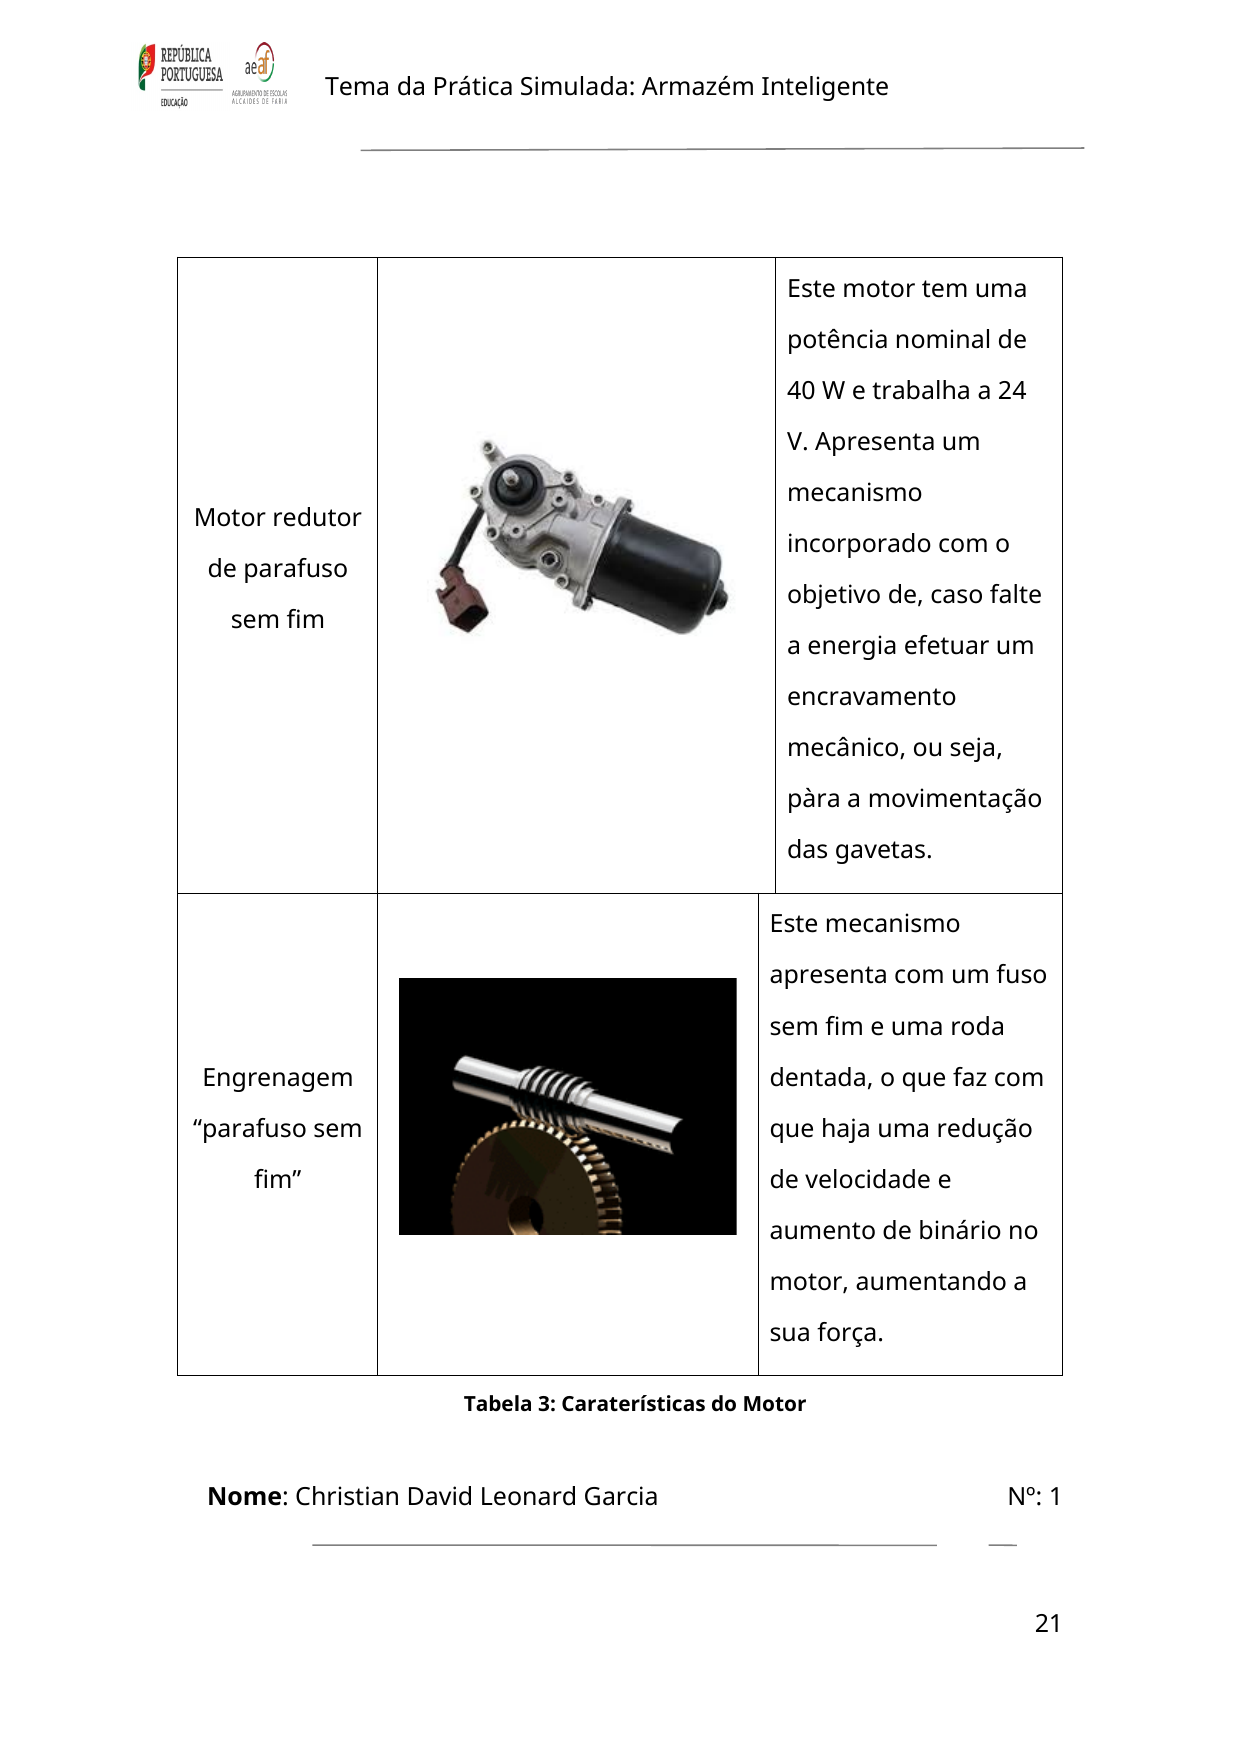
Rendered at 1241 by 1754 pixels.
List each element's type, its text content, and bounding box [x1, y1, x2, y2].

table_cell Este mecanismo apresenta com um fuso sem fim e uma roda dentada, o que faz com que haja uma redução de velocidade e aumento de binário no motor, aumentando a sua força. [759, 894, 1062, 1375]
table_cell Motor redutor de parafuso sem fim [178, 258, 377, 892]
table_cell Este motor tem uma potência nominal de 40 W e trabalha a 24 V. Apresenta um mecanismo incorporado com o objetivo de, caso falte a energia efetuar um encravamento mecânico, ou seja, pàra a movimentação das gavetas. [776, 258, 1062, 892]
text Tabela 3: Caraterísticas do Motor [177, 1389, 1063, 1417]
picture [130, 42, 231, 111]
table_cell [378, 894, 758, 1375]
table_cell Engrenagem “parafuso sem fim” [178, 894, 377, 1375]
picture [416, 386, 737, 706]
picture [232, 42, 287, 104]
picture [399, 978, 737, 1235]
table_cell [378, 258, 775, 892]
